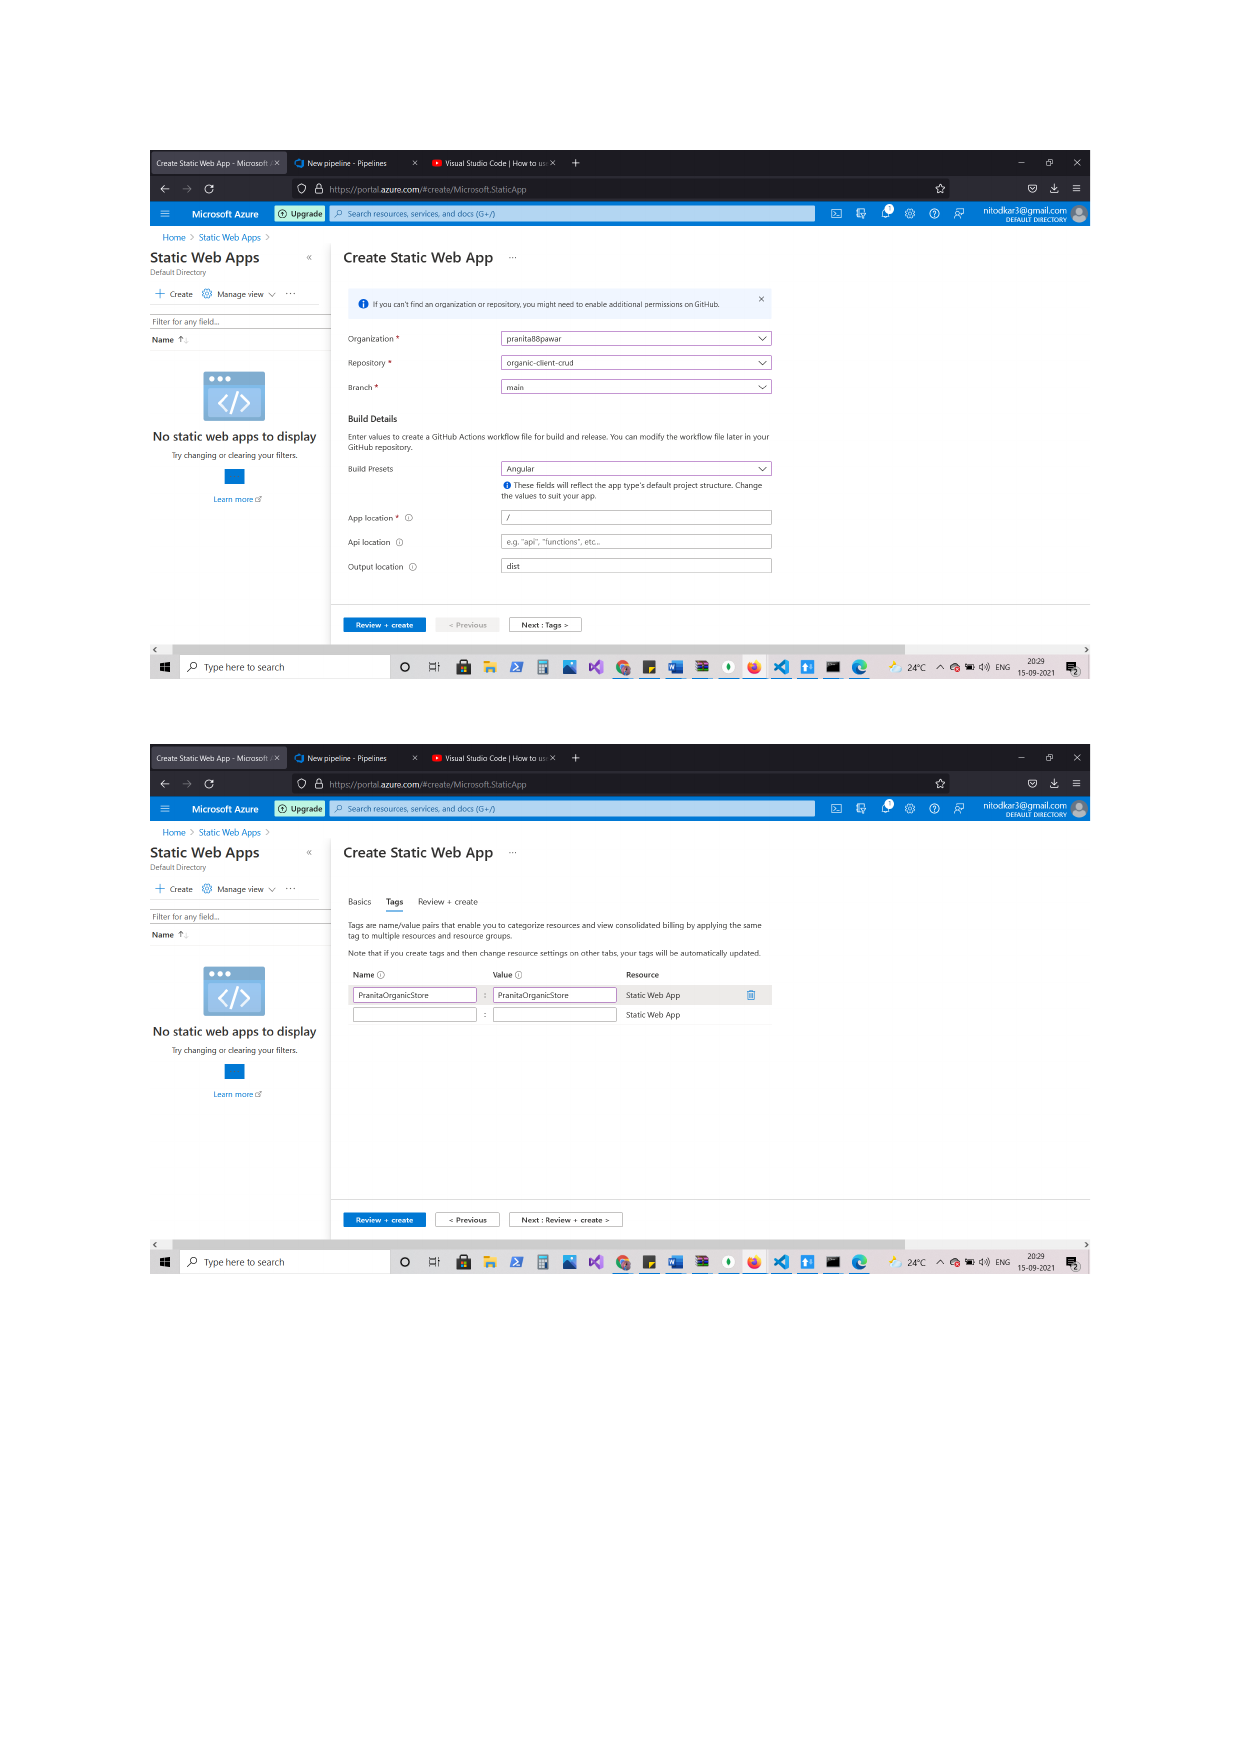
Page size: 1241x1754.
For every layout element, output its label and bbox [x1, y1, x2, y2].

picture [150, 150, 1091, 679]
picture [150, 744, 1091, 1274]
